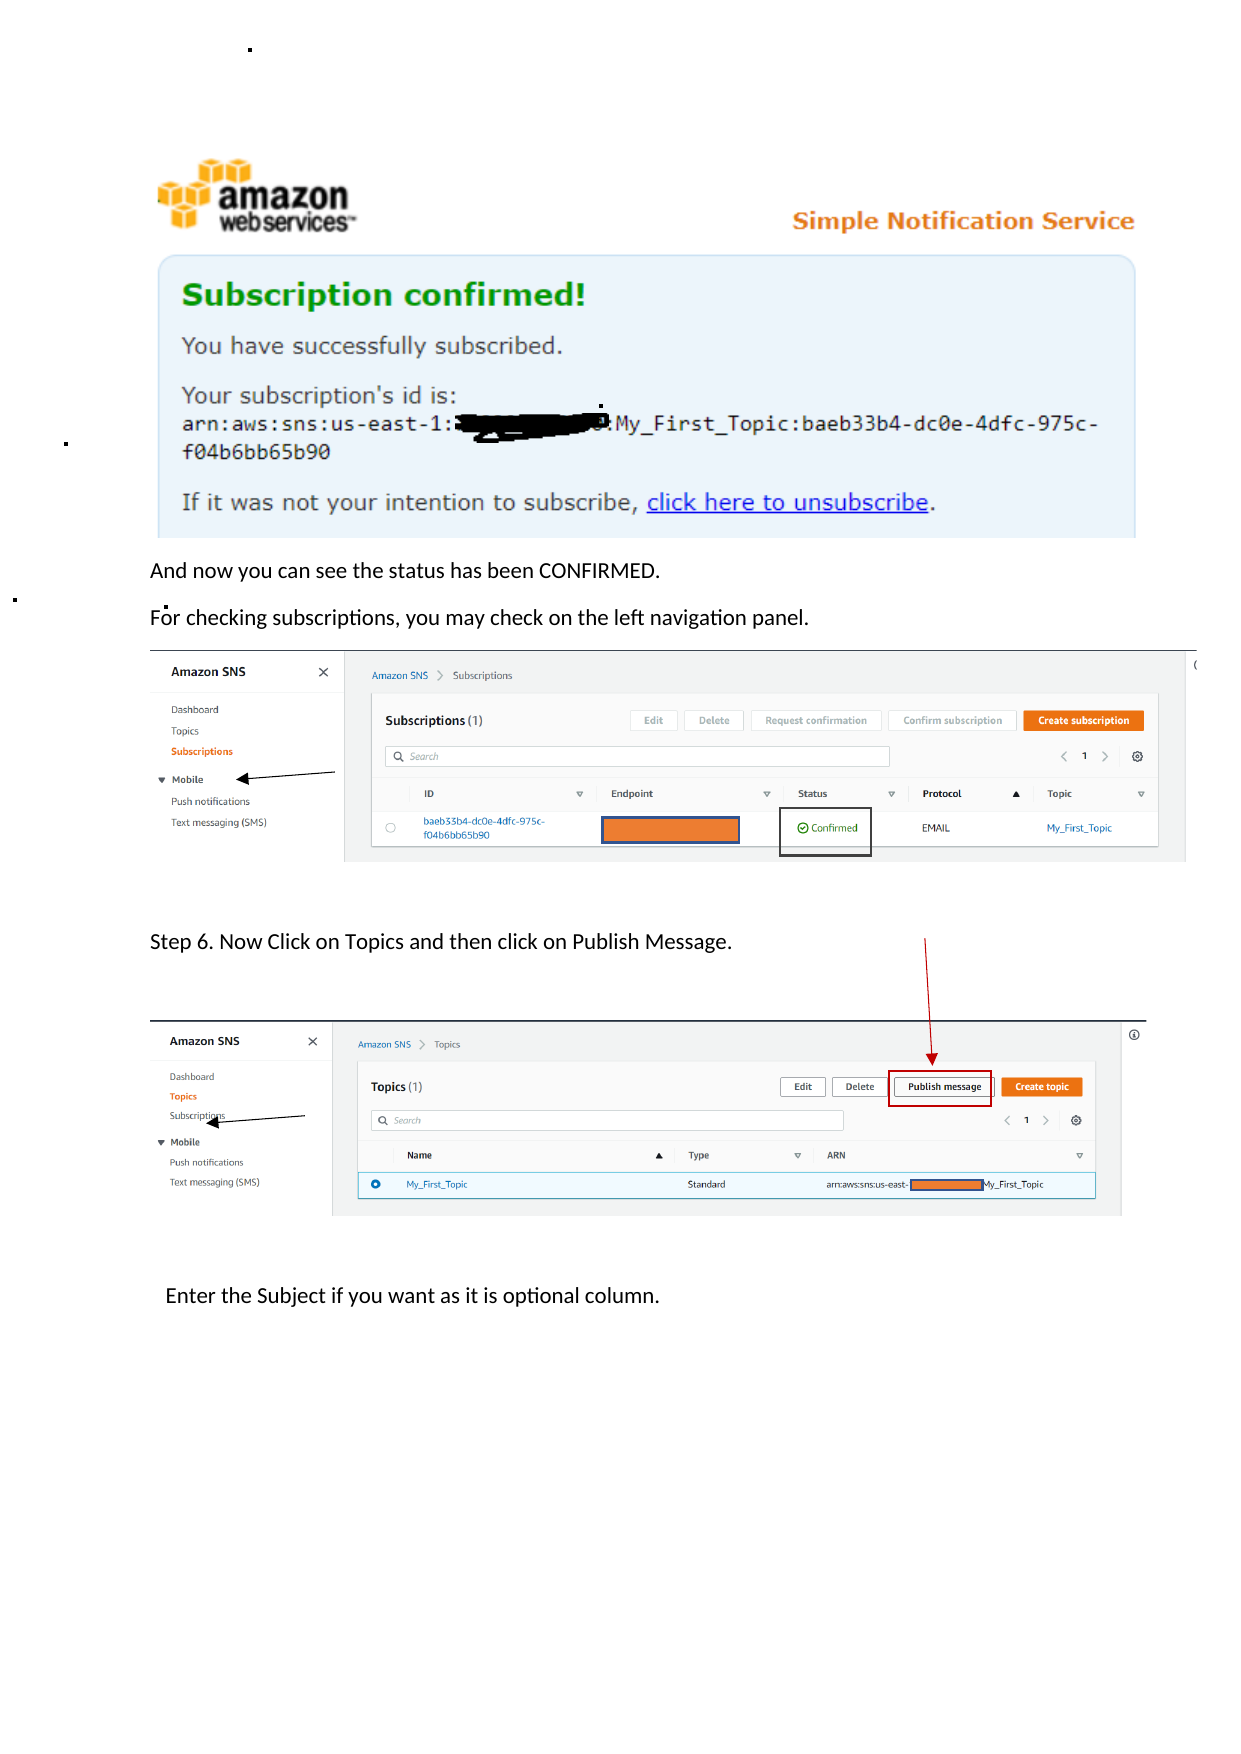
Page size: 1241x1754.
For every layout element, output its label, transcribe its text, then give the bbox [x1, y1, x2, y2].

picture [150, 150, 1147, 538]
text And now you can see the status has been CONFIRMED. [150, 556, 1090, 584]
text For checking subscriptions, you may check on the left navigation panel. [150, 603, 1090, 631]
text Step 6. Now Click on Topics and then click on Publish Message. [150, 927, 1090, 955]
text Enter the Subject if you want as it is optional column. [150, 1282, 1090, 1309]
picture [150, 650, 1197, 862]
picture [150, 1020, 1147, 1216]
